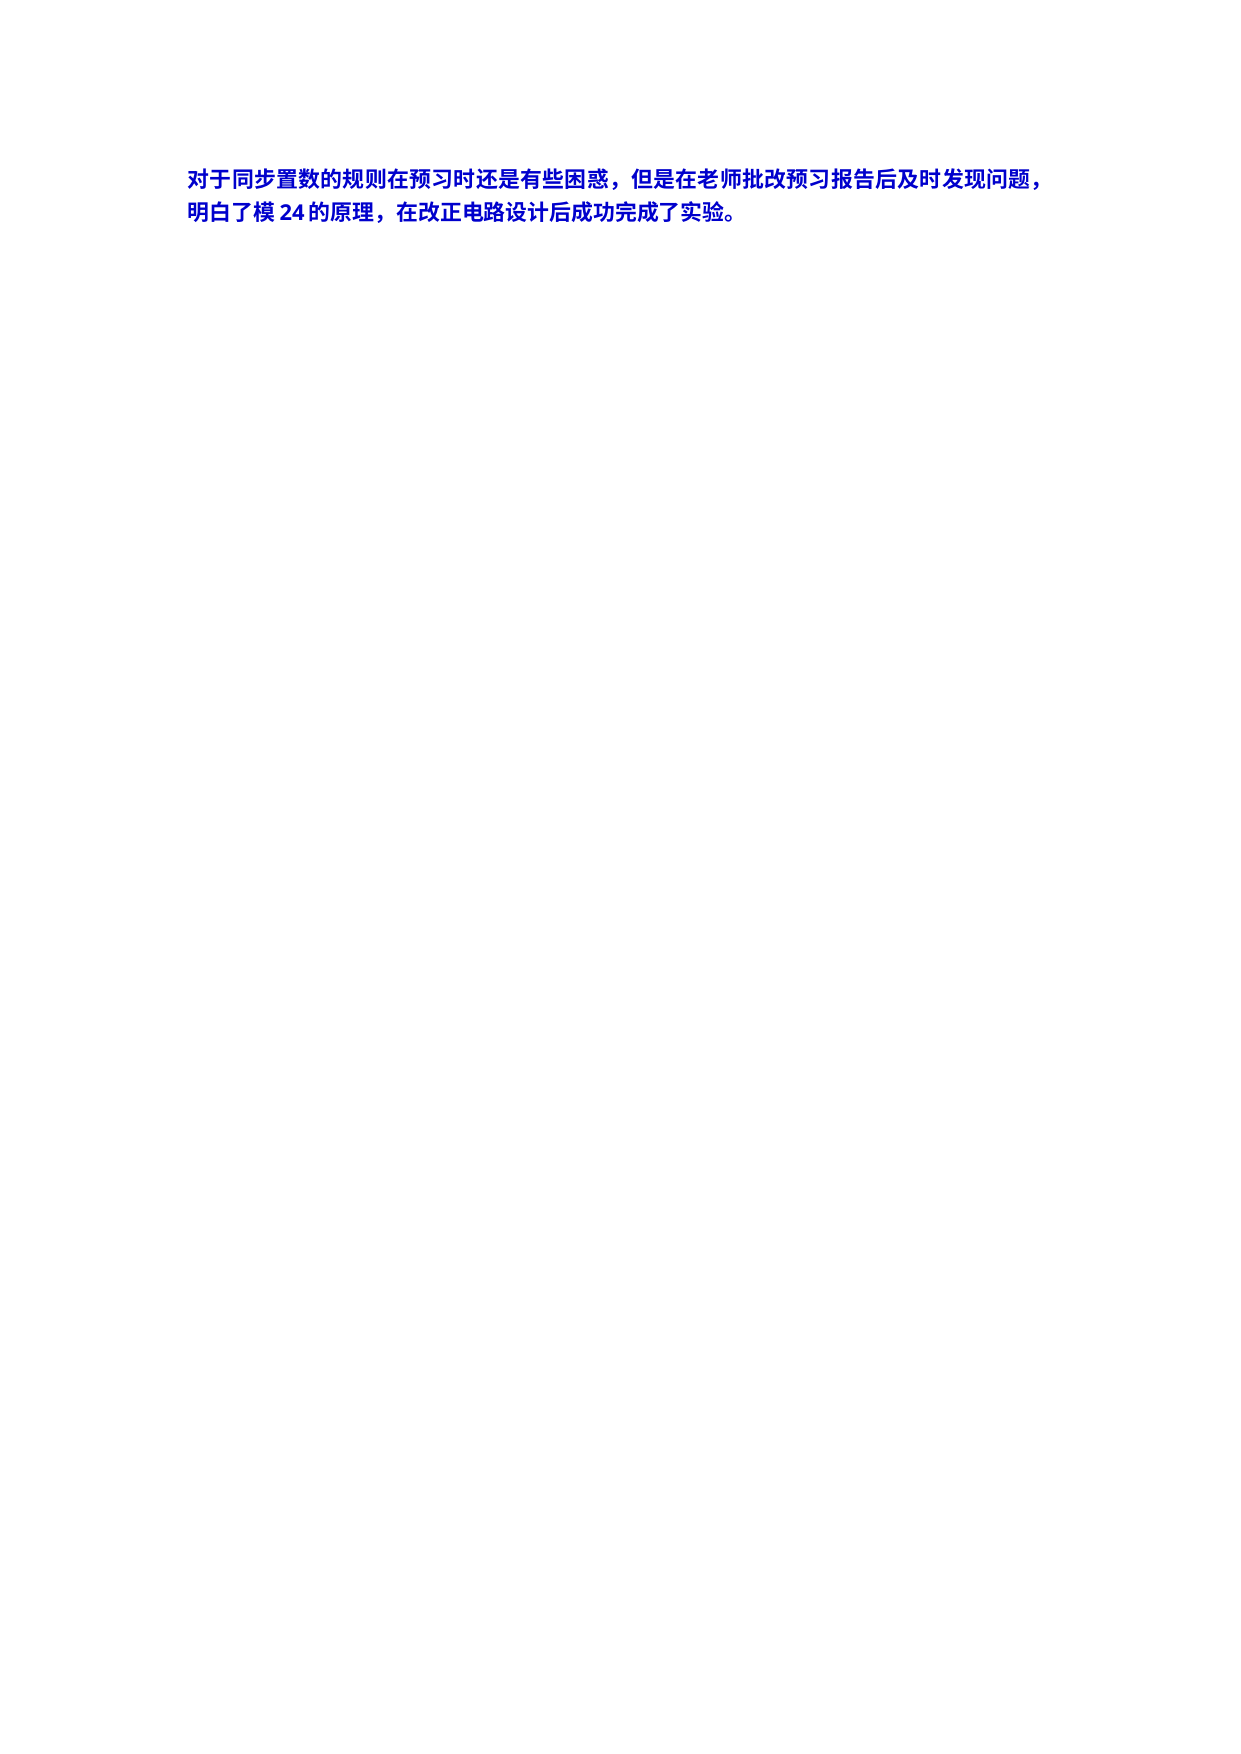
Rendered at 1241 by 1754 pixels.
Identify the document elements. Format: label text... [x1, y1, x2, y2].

text 对于同步置数的规则在预习时还是有些困惑，但是在老师批改预习报告后及时发现问题，明白了模24的原理，在改正电路设计后成功完成了实验。 [187, 162, 1053, 227]
